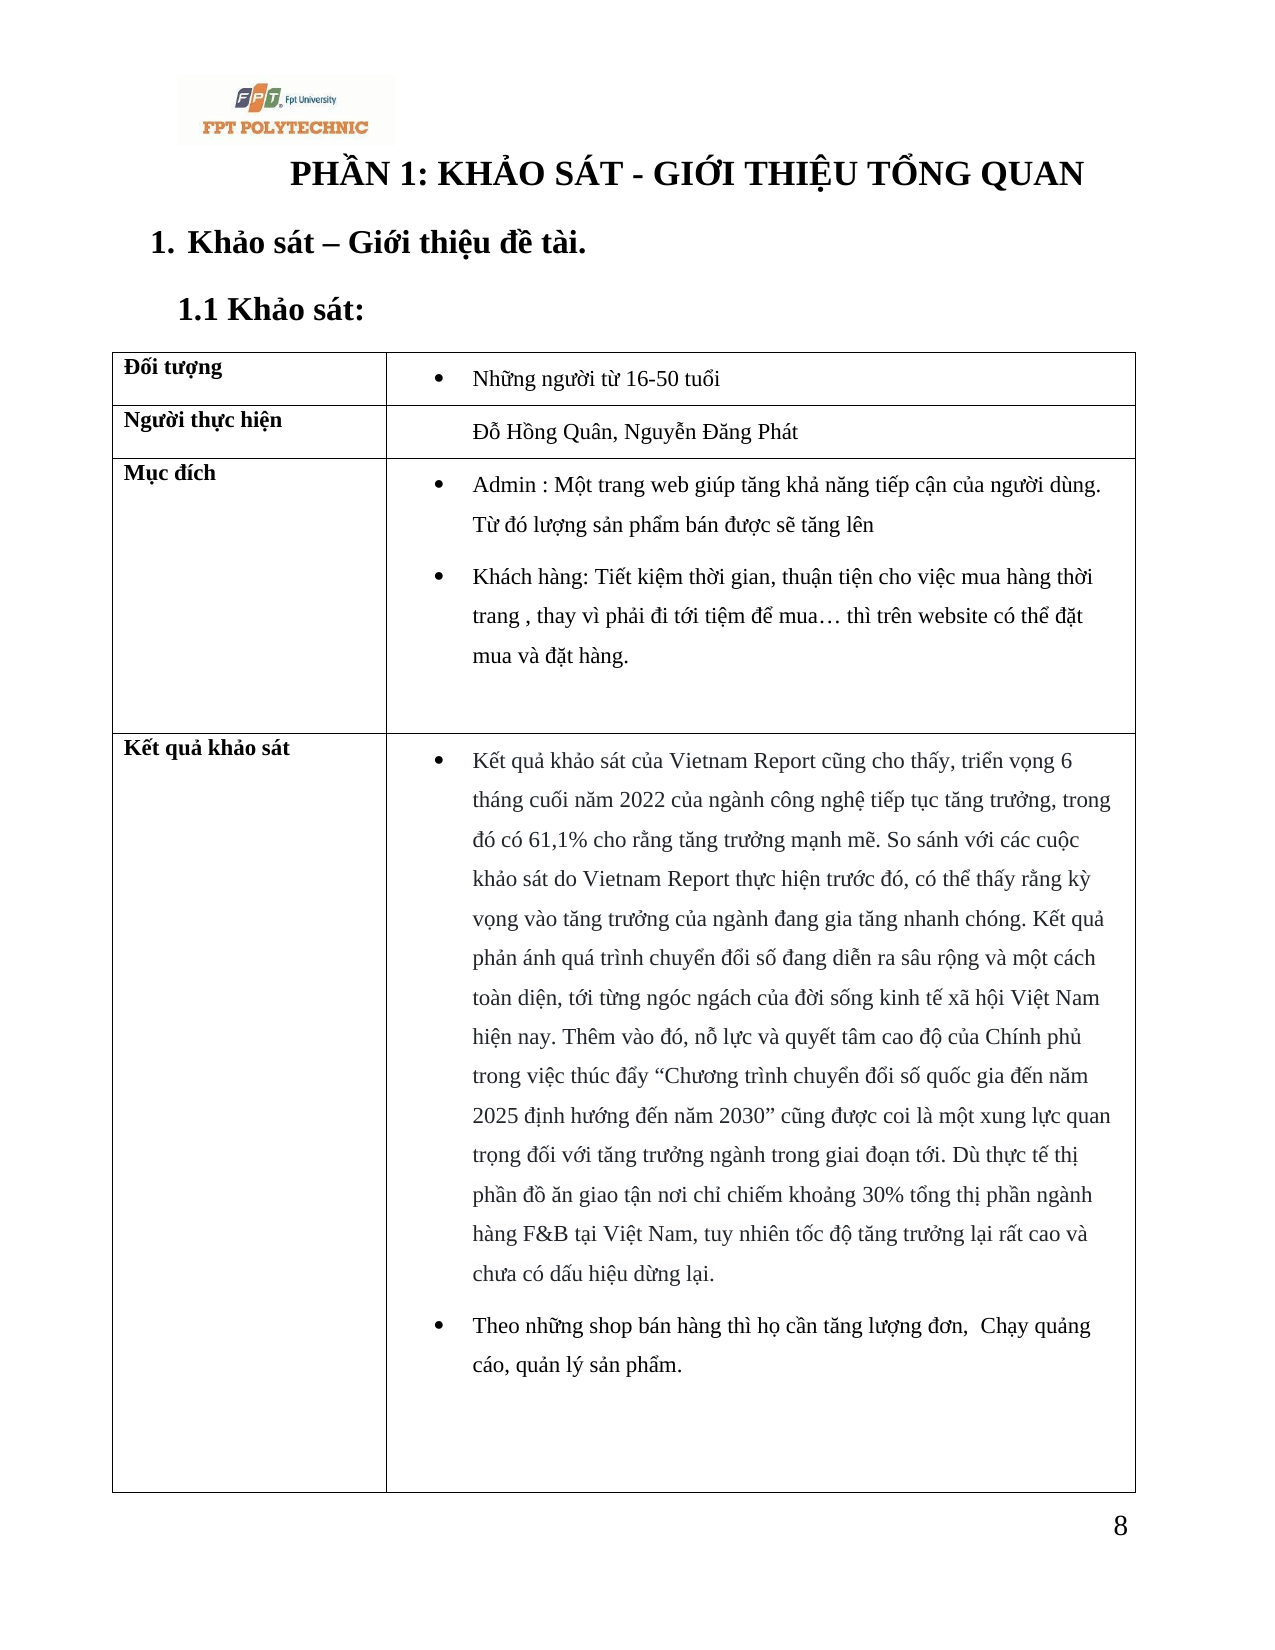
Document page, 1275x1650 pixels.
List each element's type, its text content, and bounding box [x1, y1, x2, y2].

subtitle Khảo sát – Giới thiệu đề tài. [150, 223, 1198, 261]
table_cell Người thực hiện [113, 406, 386, 458]
subtitle 1.1 Khảo sát: [112, 289, 1198, 328]
table_cell Kết quả khảo sát [113, 734, 386, 1492]
table_cell Mục đích [113, 459, 386, 733]
table_cell Đỗ Hồng Quân, Nguyễn Đăng Phát [387, 406, 1135, 458]
table_cell Admin : Một trang web giúp tăng khả năng tiếp cận của người dùng. Từ đó lượng sản phẩm bán được sẽ tăng lên Khách hàng: Tiết kiệm thời gian, thuận tiện cho việc mua hàng thời trang , thay vì phải đi tới tiệm để mua… thì trên website có thể đặt mua và đặt hàng. [387, 459, 1135, 733]
picture [176, 75, 395, 146]
subtitle PHẦN 1: KHẢO SÁT - GIỚI THIỆU TỔNG QUAN [177, 153, 1198, 193]
table_header Những người từ 16-50 tuổi [387, 353, 1135, 405]
table_header Đối tượng [113, 353, 386, 405]
table_cell Kết quả khảo sát của Vietnam Report cũng cho thấy, triển vọng 6 tháng cuối năm 2022 của ngành công nghệ tiếp tục tăng trưởng, trong đó có 61,1% cho rằng tăng trưởng mạnh mẽ. So sánh với các cuộc khảo sát do Vietnam Report thực hiện trước đó, có thể thấy rằng kỳ vọng vào tăng trưởng của ngành đang gia tăng nhanh chóng. Kết quả phản ánh quá trình chuyển đổi số đang diễn ra sâu rộng và một cách toàn diện, tới từng ngóc ngách của đời sống kinh tế xã hội Việt Nam hiện nay. Thêm vào đó, nỗ lực và quyết tâm cao độ của Chính phủ trong việc thúc đẩy “Chương trình chuyển đổi số quốc gia đến năm 2025 định hướng đến năm 2030” cũng được coi là một xung lực quan trọng đối với tăng trưởng ngành trong giai đoạn tới. Dù thực tế thị phần đồ ăn giao tận nơi chỉ chiếm khoảng 30% tổng thị phần ngành hàng F&B tại Việt Nam, tuy nhiên tốc độ tăng trưởng lại rất cao và chưa có dấu hiệu dừng lại. Theo những shop bán hàng thì họ cần tăng lượng đơn, Chạy quảng cáo, quản lý sản phẩm. [387, 734, 1135, 1492]
